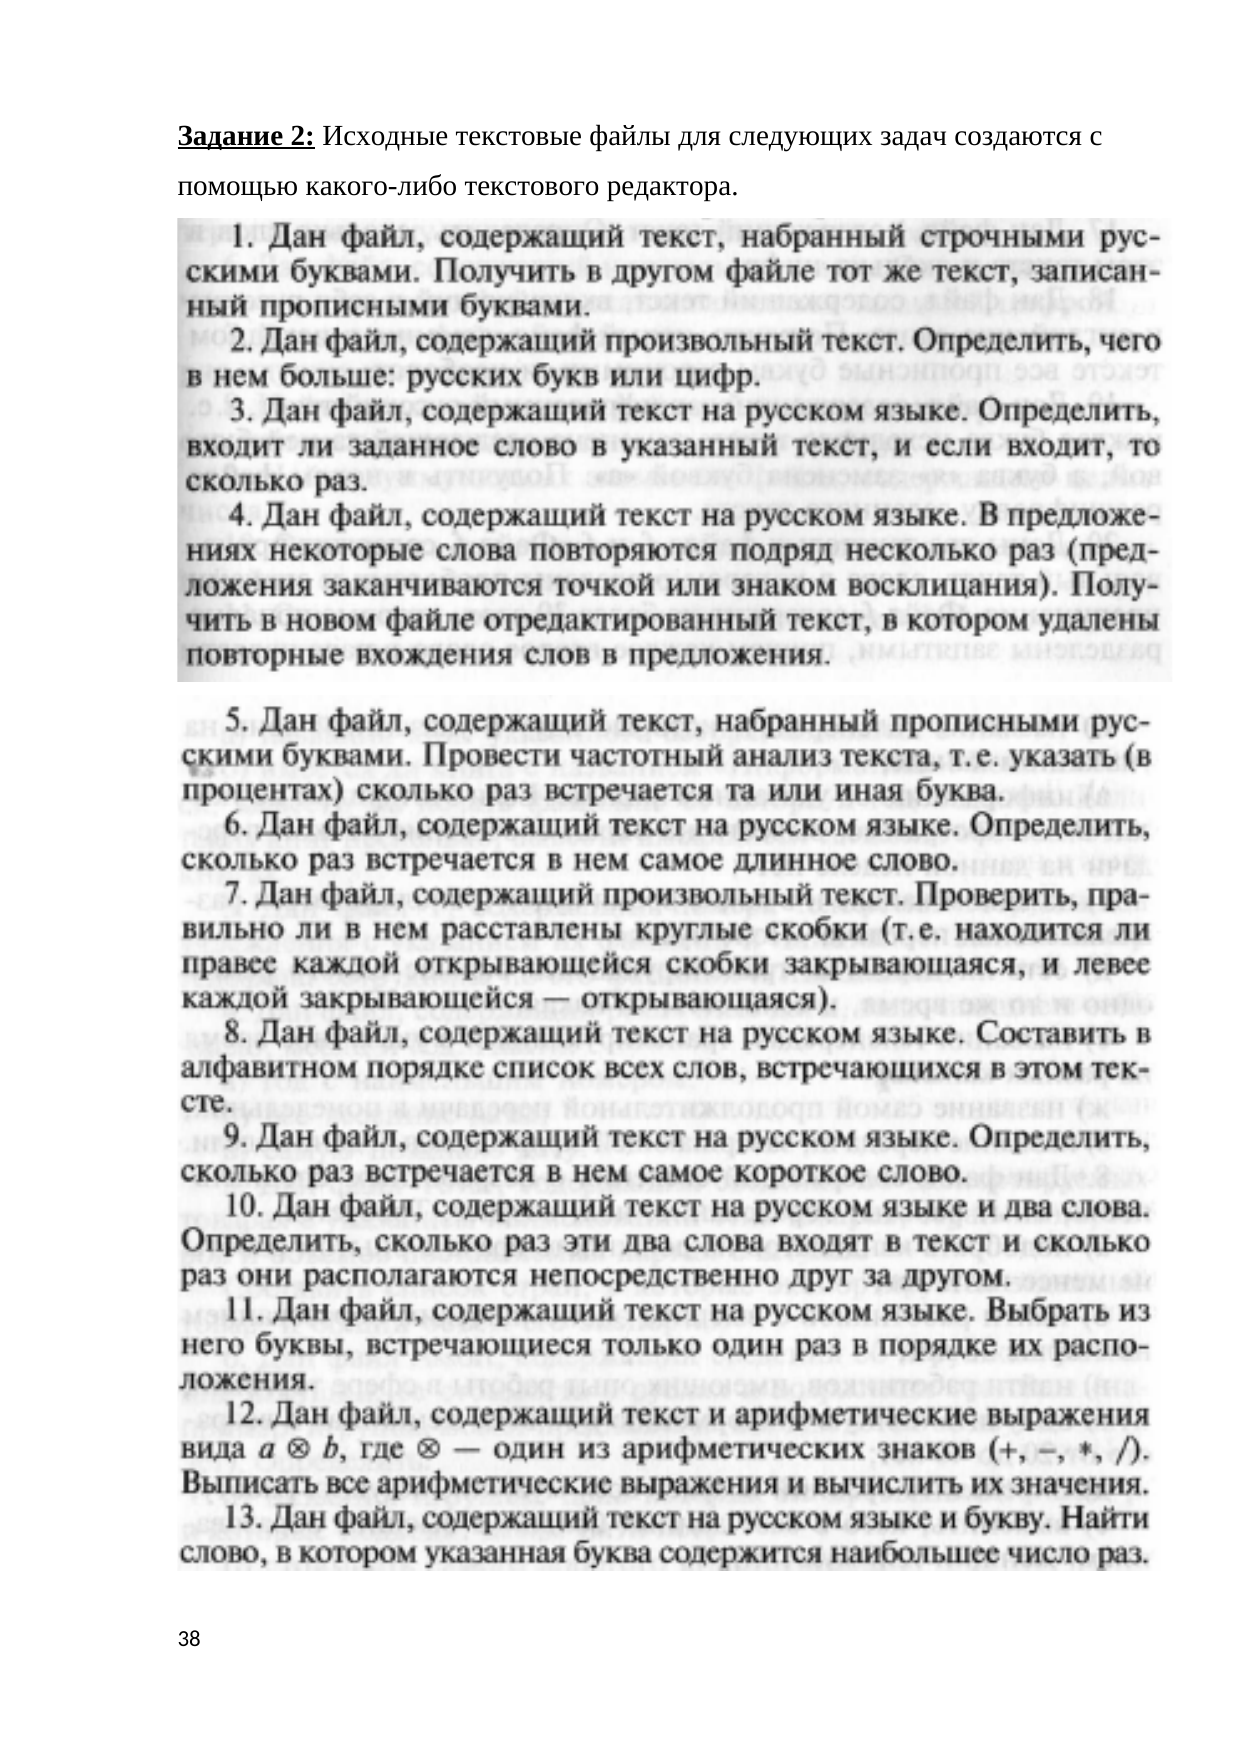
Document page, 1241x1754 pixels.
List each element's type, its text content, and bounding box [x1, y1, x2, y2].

text Задание 2: Исходные текстовые файлы для следующих задач создаются с [177, 118, 1169, 152]
picture [177, 218, 1173, 682]
text помощью какого-либо текстового редактора. [177, 168, 1169, 202]
picture [177, 695, 1162, 1571]
